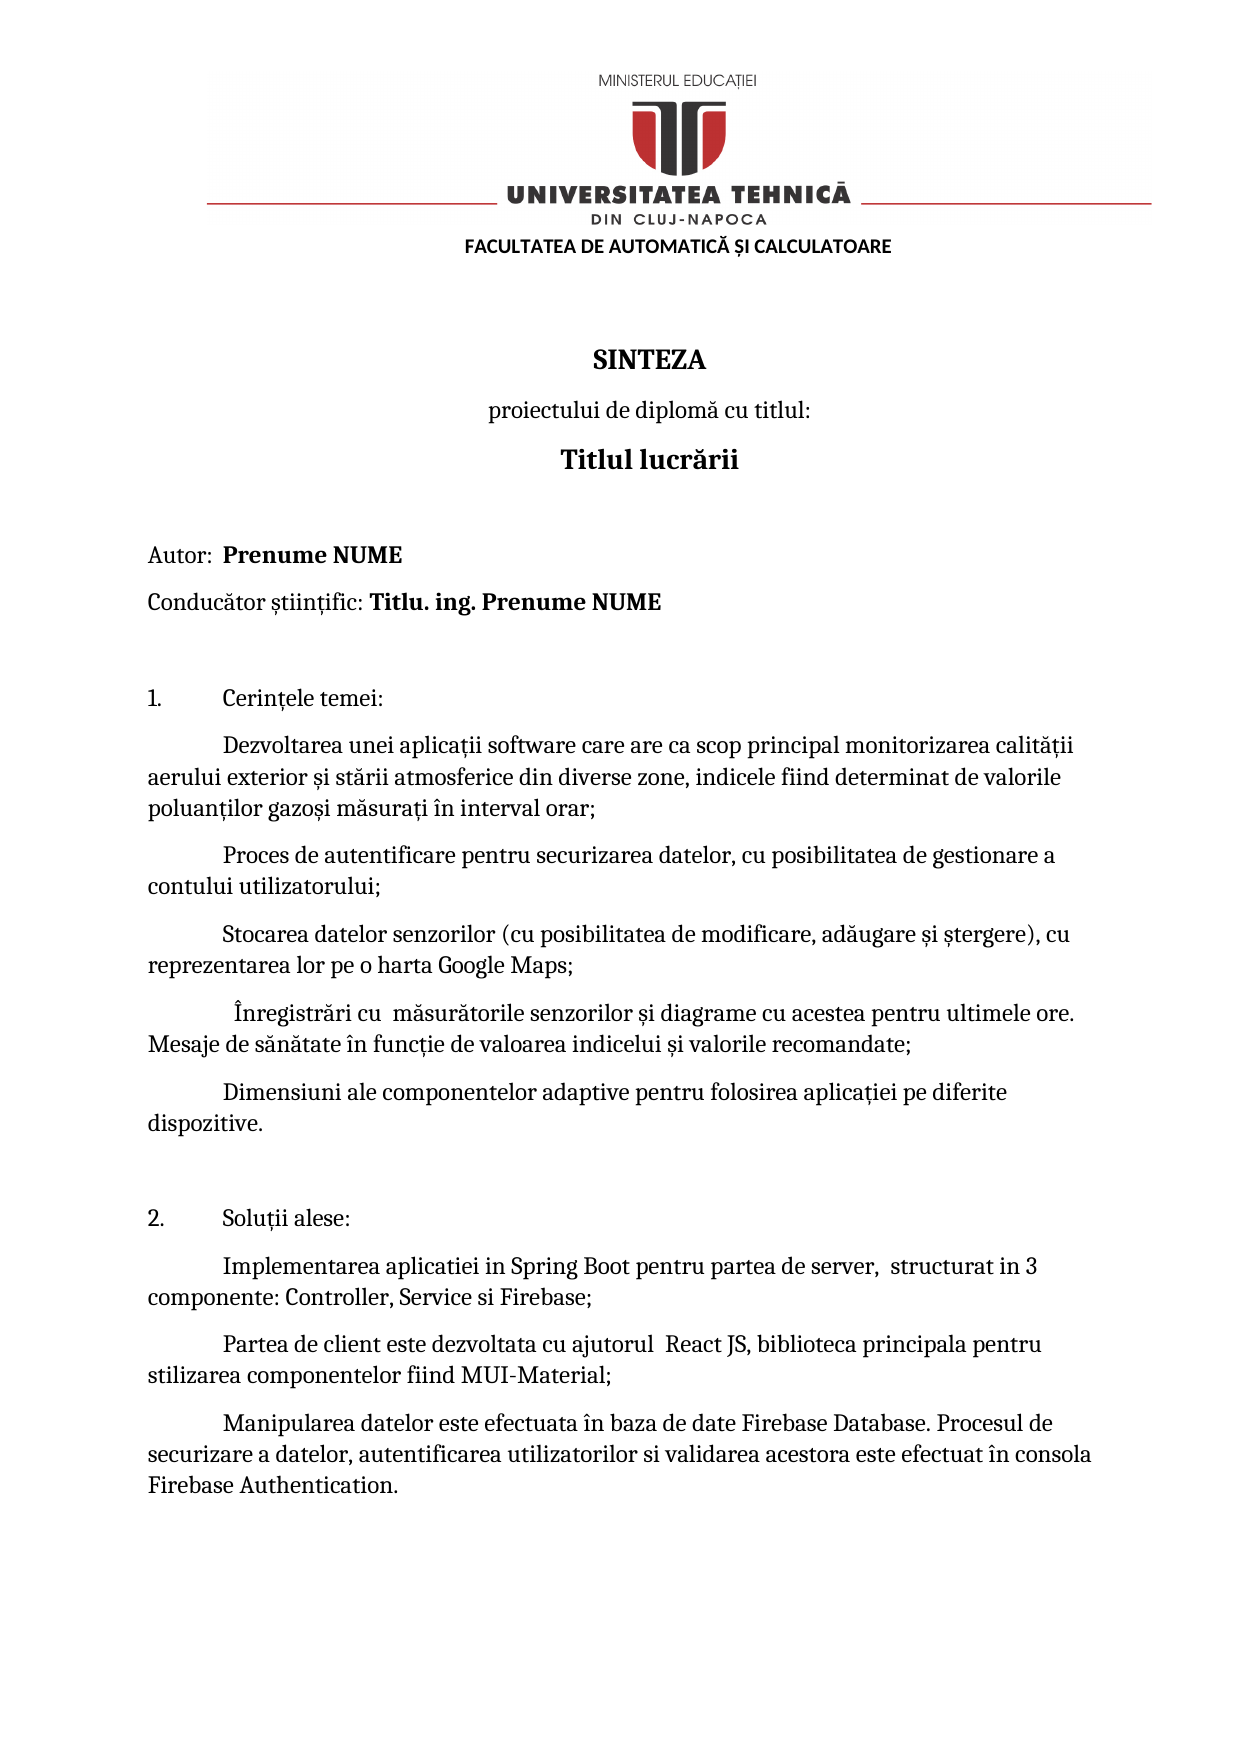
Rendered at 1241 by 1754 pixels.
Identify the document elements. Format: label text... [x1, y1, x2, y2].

text Dimensiuni ale componentelor adaptive pentru folosirea aplicației pe diferite dispozitive. [148, 1077, 1092, 1137]
text Titlul lucrării [148, 443, 1092, 477]
text 2. Soluții alese: [148, 1204, 1092, 1233]
text Dezvoltarea unei aplicații software care are ca scop principal monitorizarea calității aerului exterior și stării atmosferice din diverse zone, indicele fiind determinat de valorile poluanților gazoși măsurați în interval orar; [148, 731, 1092, 822]
text Stocarea datelor senzorilor (cu posibilitatea de modificare, adăugare și ștergere), cu reprezentarea lor pe o harta Google Maps; [148, 920, 1092, 980]
text Autor: Prenume NUME [148, 541, 1092, 569]
text Proces de autentificare pentru securizarea datelor, cu posibilitatea de gestionare a contului utilizatorului; [148, 841, 1092, 901]
text Manipularea datelor este efectuata în baza de date Firebase Database. Procesul de securizare a datelor, autentificarea utilizatorilor si validarea acestora este efectuat în consola Firebase Authentication. [148, 1409, 1092, 1500]
picture [206, 71, 1152, 225]
text 1. Cerințele temei: [148, 684, 1092, 712]
text Partea de client este dezvoltata cu ajutorul React JS, biblioteca principala pentru stilizarea componentelor fiind MUI-Material; [148, 1330, 1092, 1390]
text Implementarea aplicatiei in Spring Boot pentru partea de server, structurat in 3 componente: Controller, Service si Firebase; [148, 1252, 1092, 1311]
text proiectului de diplomă cu titlul: [148, 396, 1092, 424]
text SINTEZA [148, 343, 1092, 377]
text Înregistrări cu măsurătorile senzorilor și diagrame cu acestea pentru ultimele ore. Mesaje de sănătate în funcție de valoarea indicelui și valorile recomandate; [148, 999, 1092, 1058]
text Conducător științific: Titlu. ing. Prenume NUME [148, 588, 1092, 617]
